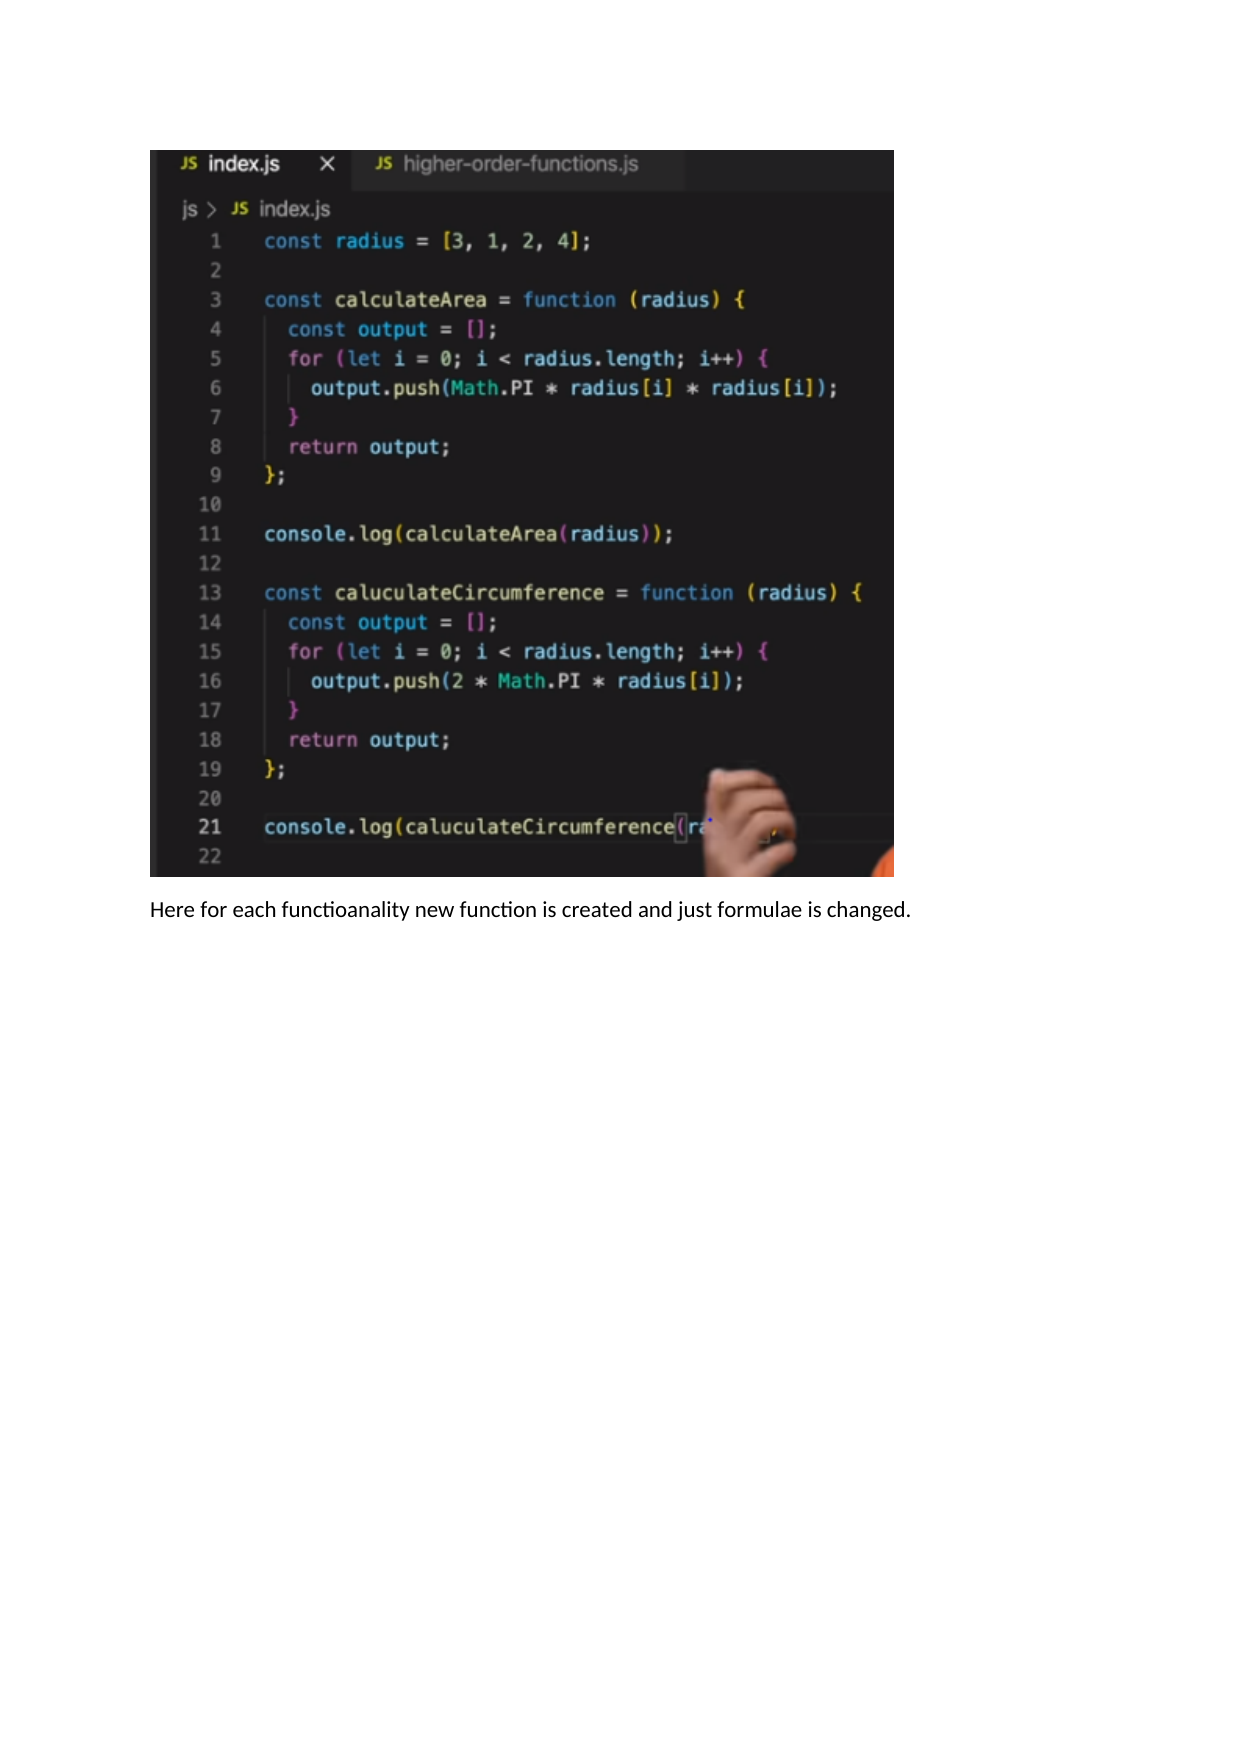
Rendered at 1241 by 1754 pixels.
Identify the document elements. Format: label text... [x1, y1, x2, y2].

picture [150, 150, 894, 877]
text Here for each functioanality new function is created and just formulae is changed. [150, 895, 1090, 923]
